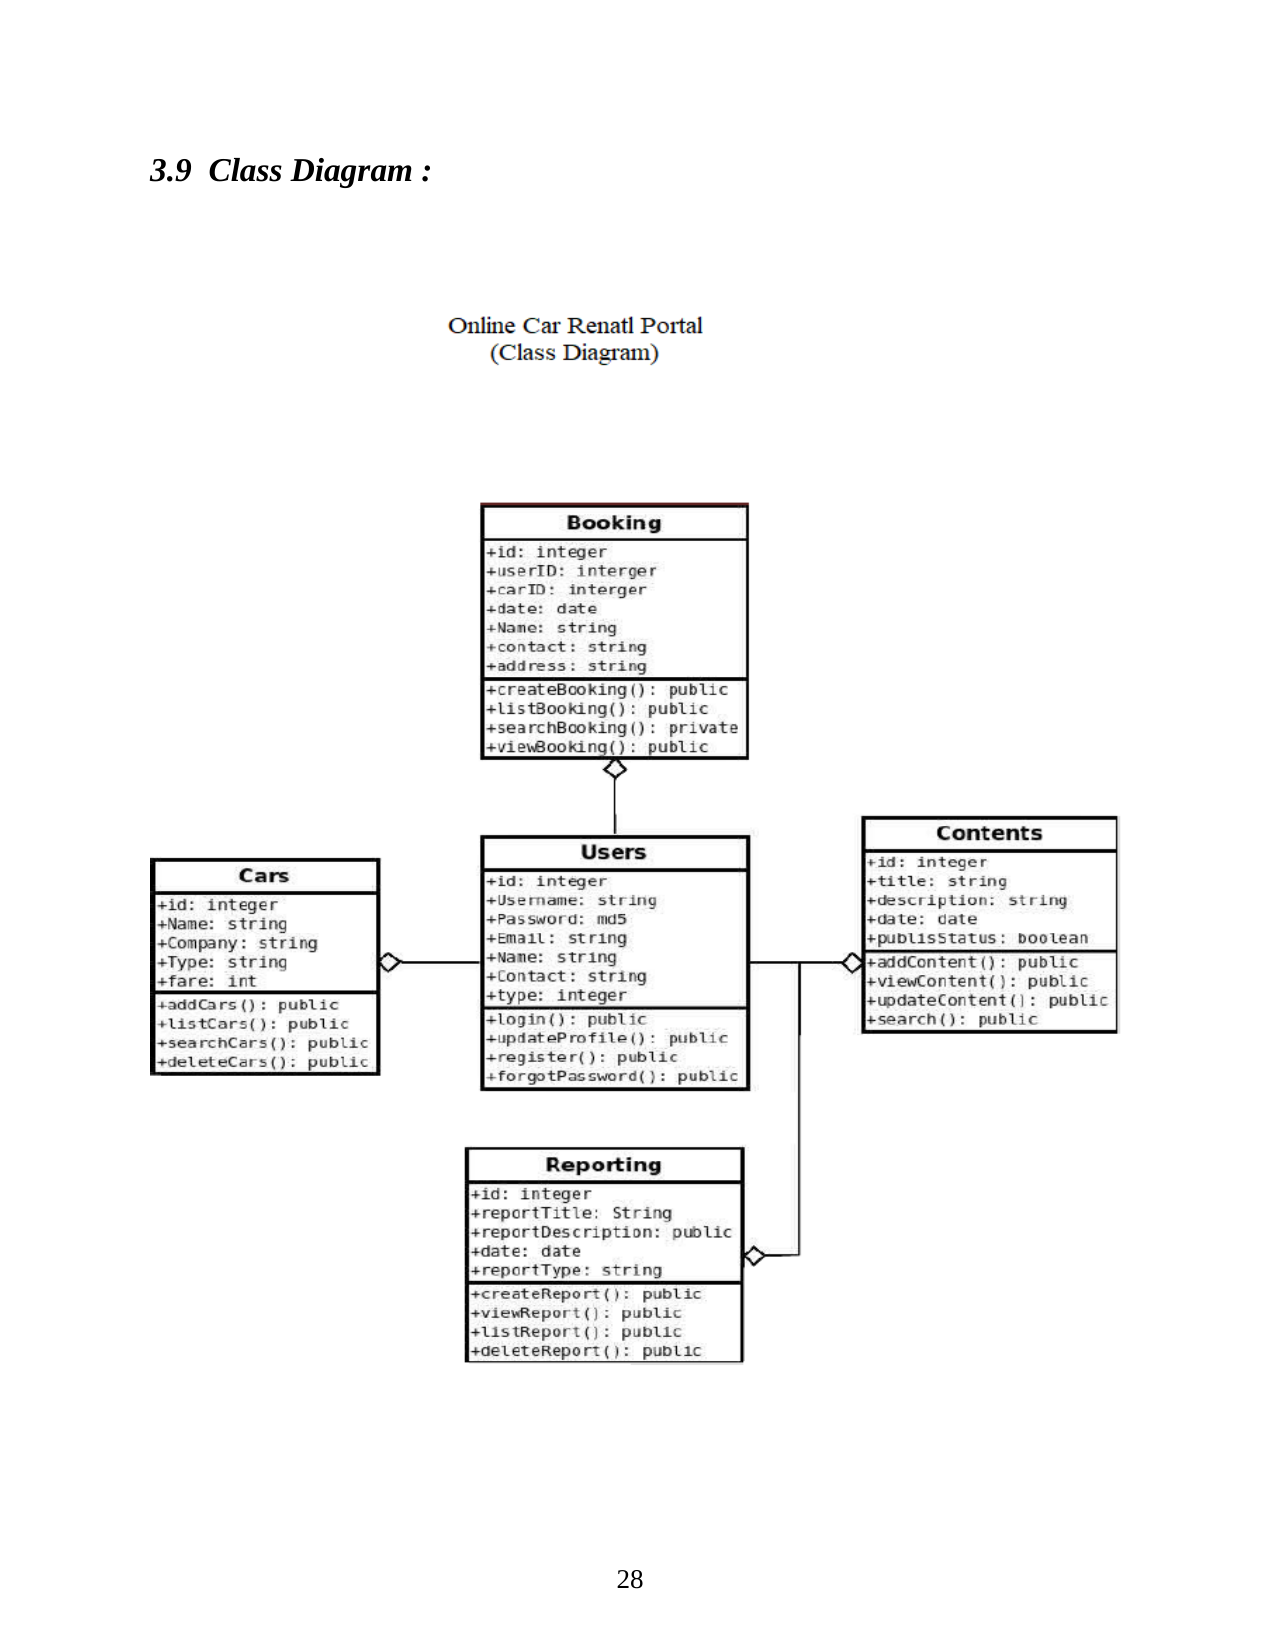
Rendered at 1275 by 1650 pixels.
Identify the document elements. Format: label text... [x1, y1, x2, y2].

picture [150, 220, 1125, 1509]
text 3.9 Class Diagram : [150, 150, 1125, 188]
